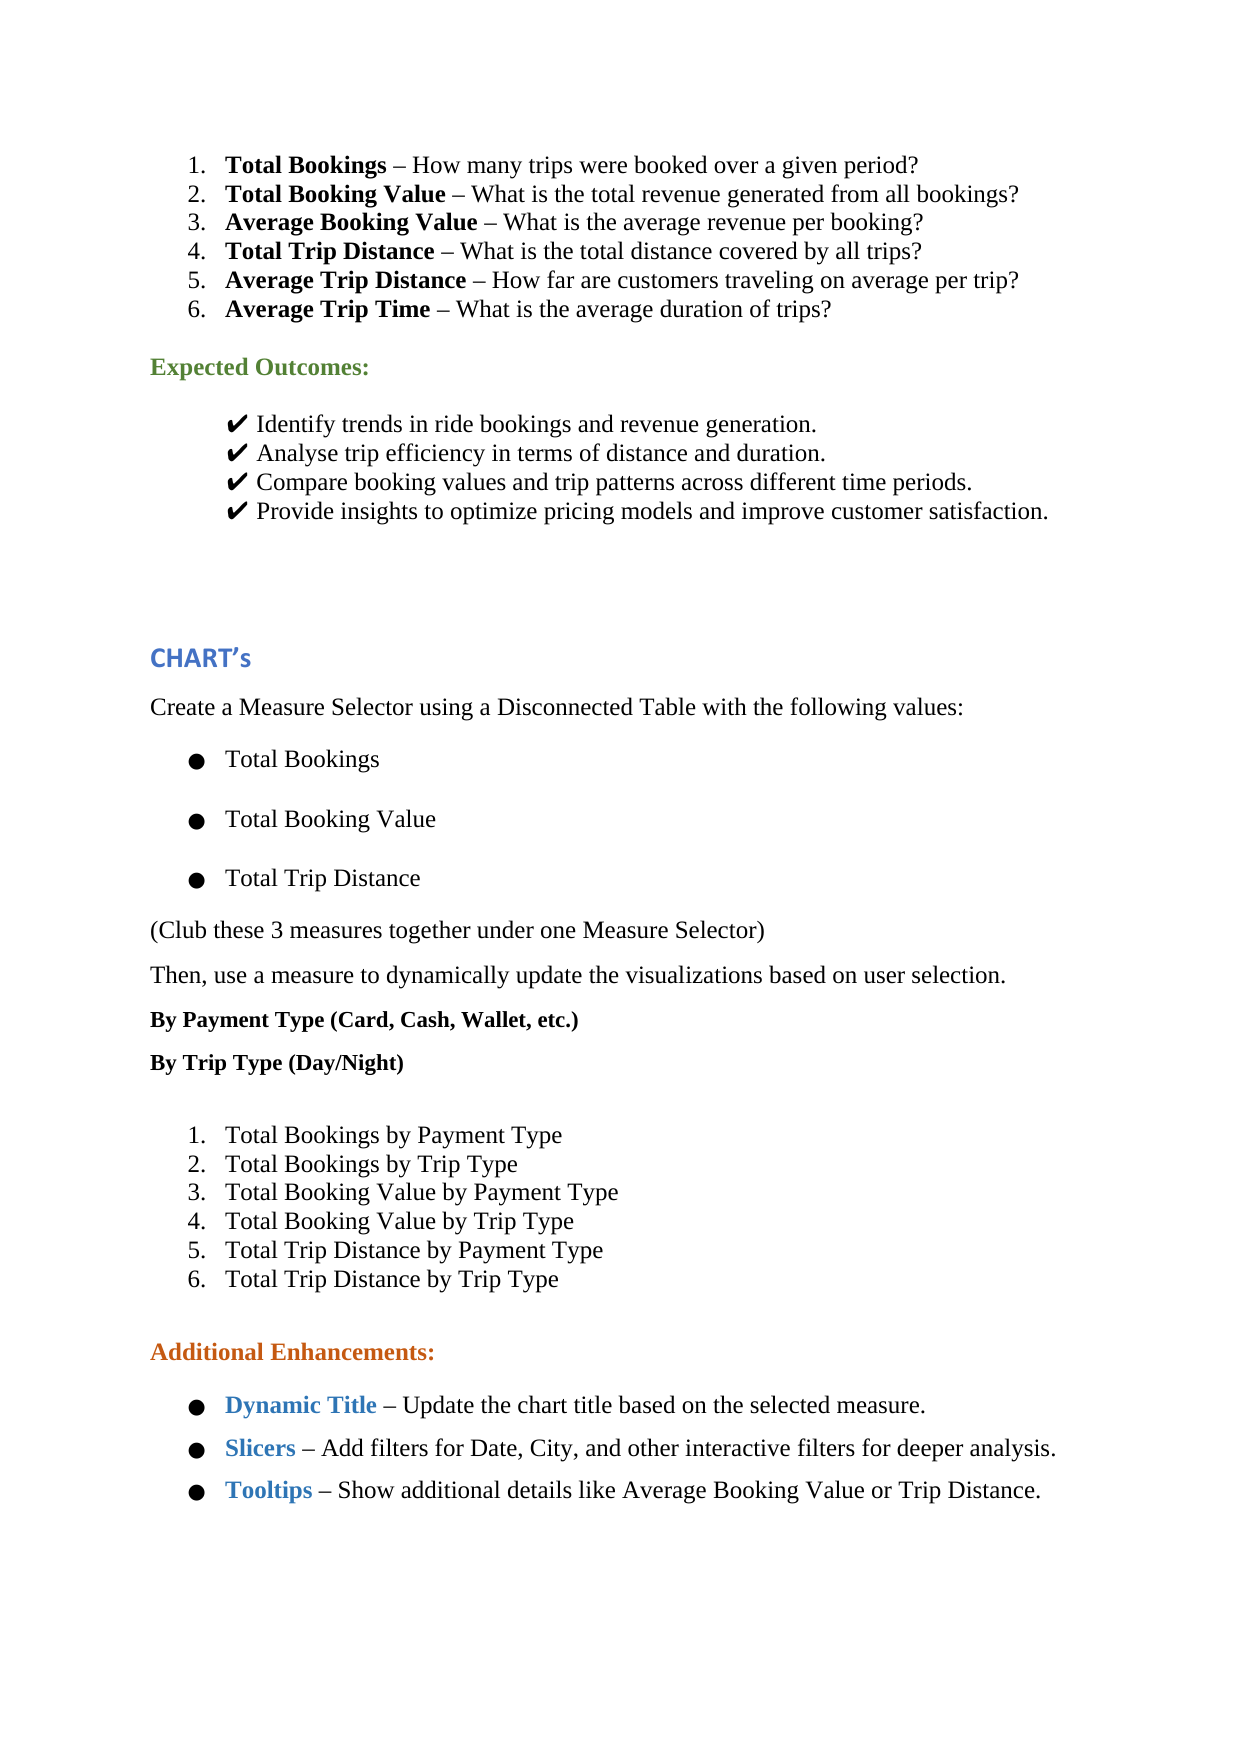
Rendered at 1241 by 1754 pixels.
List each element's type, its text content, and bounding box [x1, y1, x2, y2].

list Total Trip Distance [187, 856, 1090, 898]
list Dynamic Title – Update the chart title based on the selected measure. [187, 1383, 1090, 1425]
list Total Bookings [187, 737, 1090, 780]
text Additional Enhancements: [150, 1337, 1090, 1366]
list Tooltips – Show additional details like Average Booking Value or Trip Distance. [187, 1468, 1090, 1511]
text Then, use a measure to dynamically update the visualizations based on user selection. [150, 961, 1090, 989]
list Average Trip Time – What is the average duration of trips? [187, 294, 1090, 322]
list Slicers – Add filters for Date, City, and other interactive filters for deeper analysis. [187, 1425, 1090, 1468]
list Average Booking Value – What is the average revenue per booking? [187, 207, 1090, 236]
text By Payment Type (Card, Cash, Wallet, etc.) [150, 1006, 1090, 1032]
list Total Trip Distance by Payment Type [187, 1235, 1090, 1264]
text By Trip Type (Day/Night) [150, 1049, 1090, 1103]
text (Club these 3 measures together under one Measure Selector) [150, 915, 1090, 944]
list Total Trip Distance by Trip Type [187, 1264, 1090, 1321]
list Total Bookings – How many trips were booked over a given period? [187, 150, 1090, 179]
text ✔ Identify trends in ride bookings and revenue generation. ✔ Analyse trip efficiency in terms of distance and duration. ✔ Compare booking values and trip patterns across different time periods. ✔ Provide insights to optimize pricing models and improve customer satisfaction. [225, 409, 1090, 610]
text CHART’s [150, 639, 1090, 675]
list Total Trip Distance – What is the total distance covered by all trips? [187, 236, 1090, 265]
text Expected Outcomes: [150, 352, 1090, 380]
list Total Booking Value by Trip Type [187, 1206, 1090, 1235]
list Average Trip Distance – How far are customers traveling on average per trip? [187, 265, 1090, 294]
list Total Booking Value [187, 796, 1090, 839]
list Total Bookings by Trip Type [187, 1149, 1090, 1177]
text Create a Measure Selector using a Disconnected Table with the following values: [150, 692, 1090, 720]
list Total Booking Value – What is the total revenue generated from all bookings? [187, 179, 1090, 207]
list Total Booking Value by Payment Type [187, 1177, 1090, 1206]
list Total Bookings by Payment Type [187, 1120, 1090, 1149]
